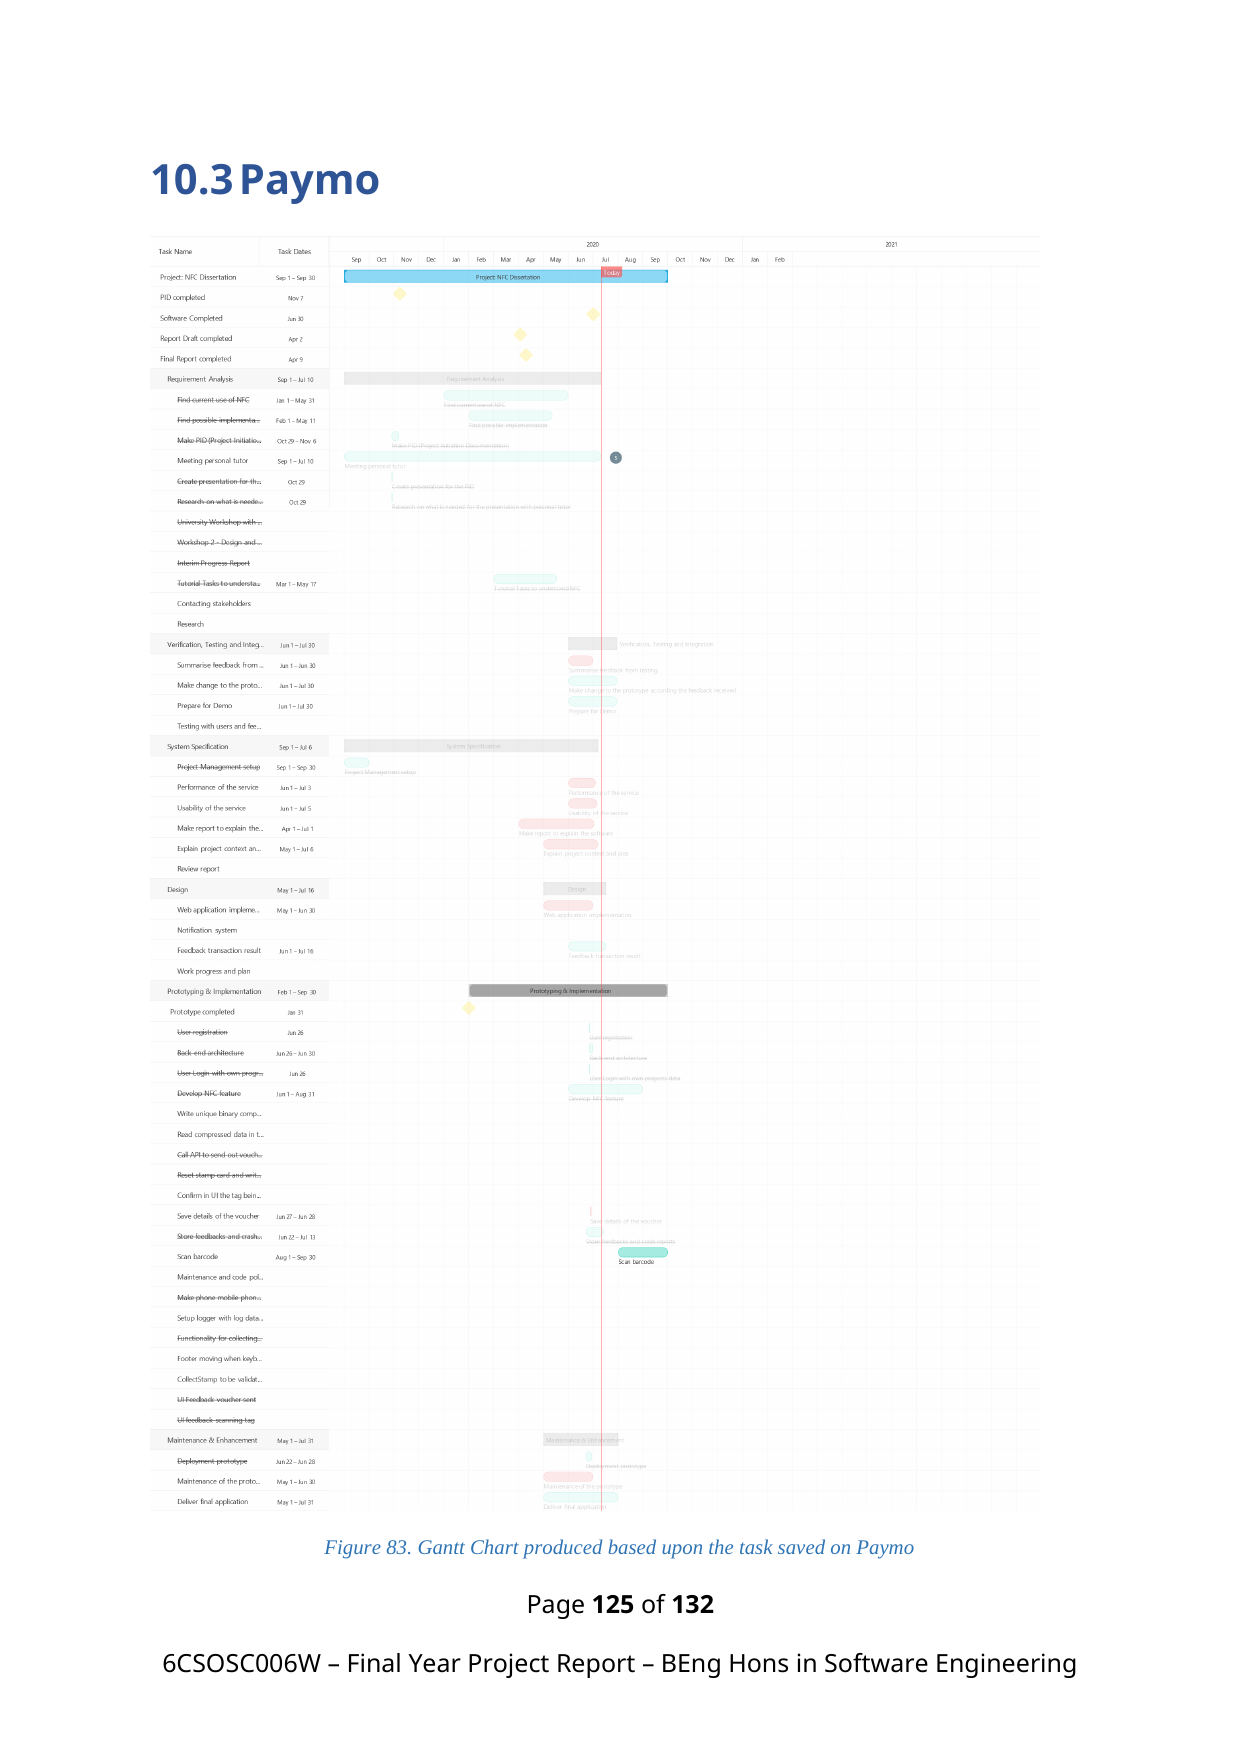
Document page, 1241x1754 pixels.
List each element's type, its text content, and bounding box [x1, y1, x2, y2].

subtitle Paymo [150, 150, 1090, 207]
text Figure . Gantt Chart produced based upon the task saved on Paymo [150, 1535, 1090, 1559]
picture [150, 236, 1040, 1511]
